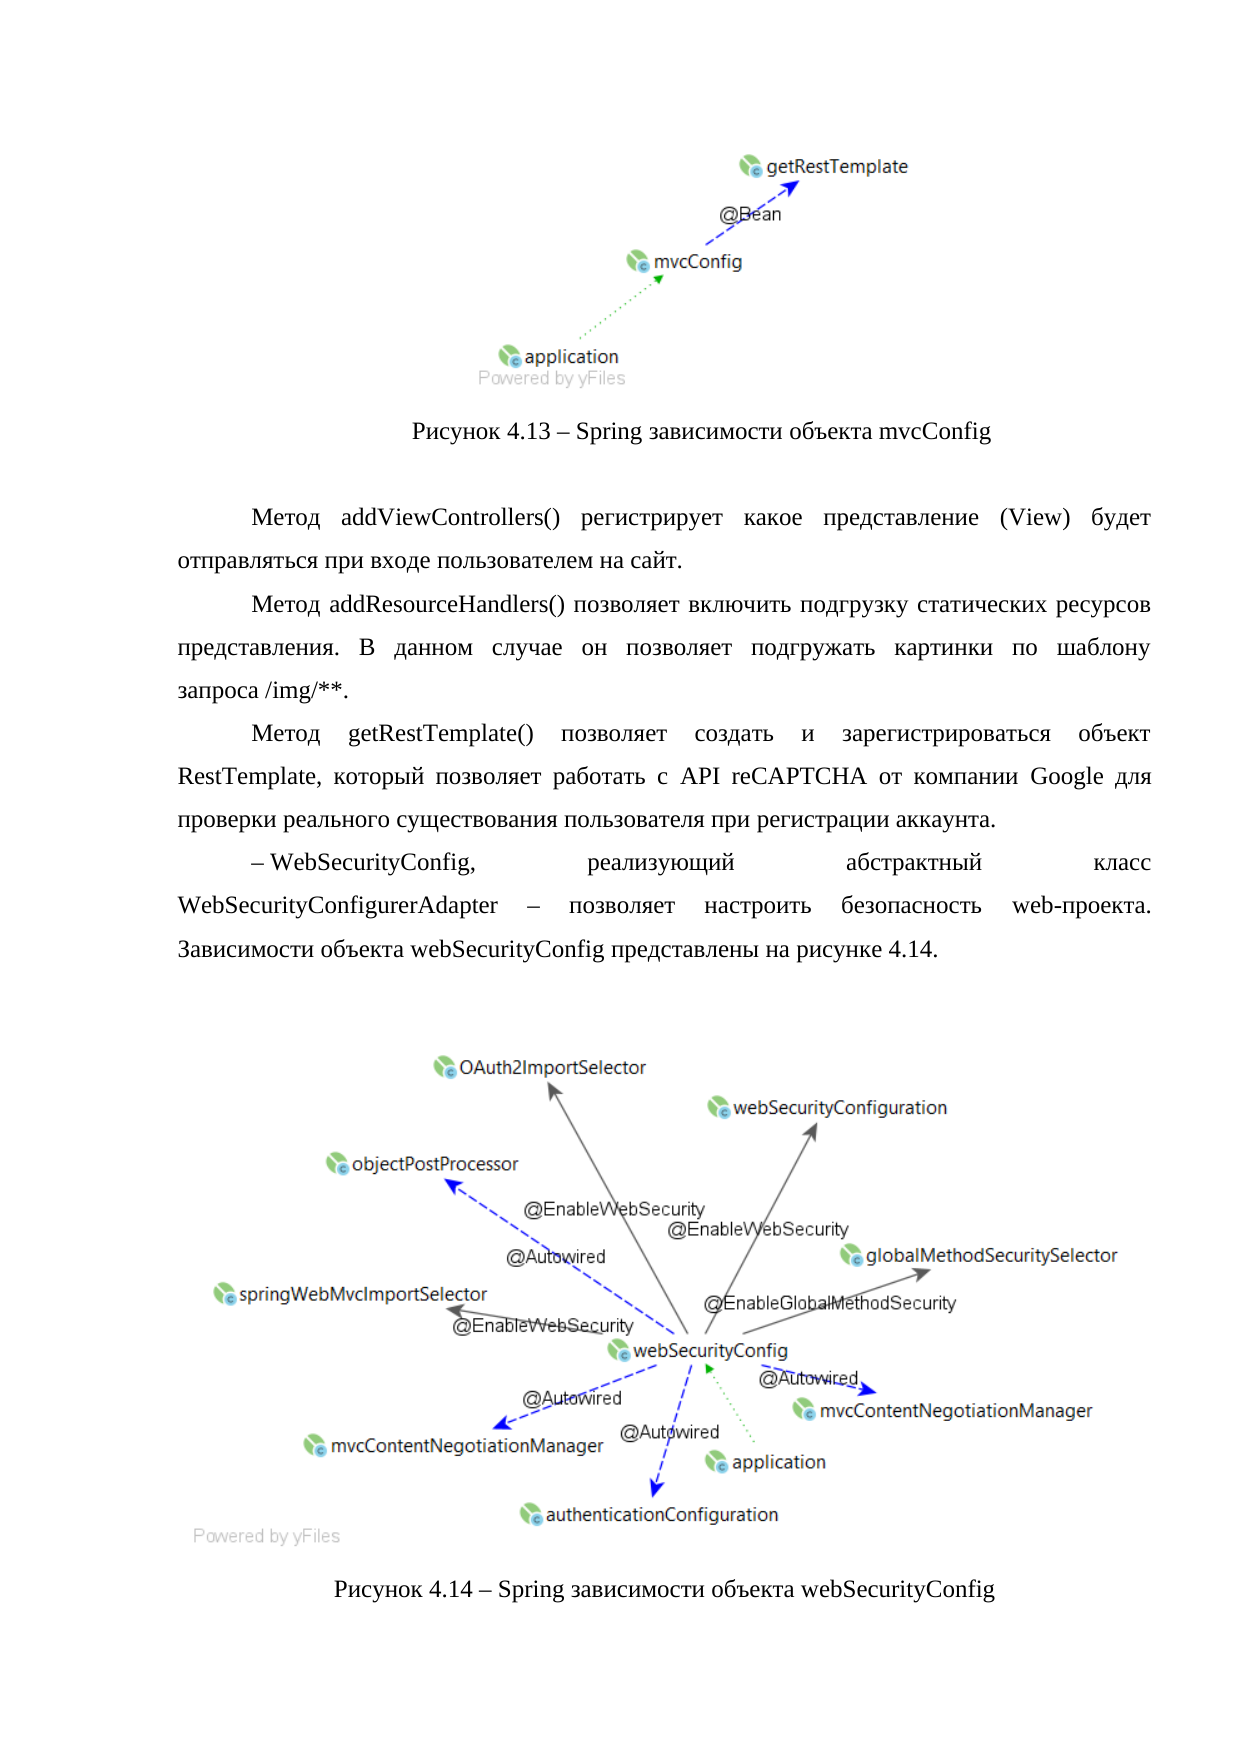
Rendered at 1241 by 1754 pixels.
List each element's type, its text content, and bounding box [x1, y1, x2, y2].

picture [177, 1020, 1150, 1560]
text Метод getRestTemplate() позволяет создать и зарегистрироваться объект RestTemplate, который позволяет работать с API reCAPTCHA от компании Google для проверки реального существования пользователя при регистрации аккаунта. [177, 718, 1152, 833]
text – WebSecurityConfig, реализующий абстрактный класс WebSecurityConfigurerAdapter – позволяет настроить безопасность web-проекта. Зависимости объекта webSecurityConfig представлены на рисунке 4.14. [177, 847, 1152, 962]
text Рисунок 4.13 – Spring зависимости объекта mvcConfig [177, 416, 1152, 445]
text Рисунок 4.14 – Spring зависимости объекта webSecurityConfig [177, 1574, 1152, 1603]
text Метод addResourceHandlers() позволяет включить подгрузку статических ресурсов представления. В данном случае он позволяет подгружать картинки по шаблону запроса /img/**. [177, 589, 1152, 704]
picture [462, 118, 940, 402]
text Метод addViewControllers() регистрирует какое представление (View) будет отправляться при входе пользователем на сайт. [177, 502, 1152, 574]
